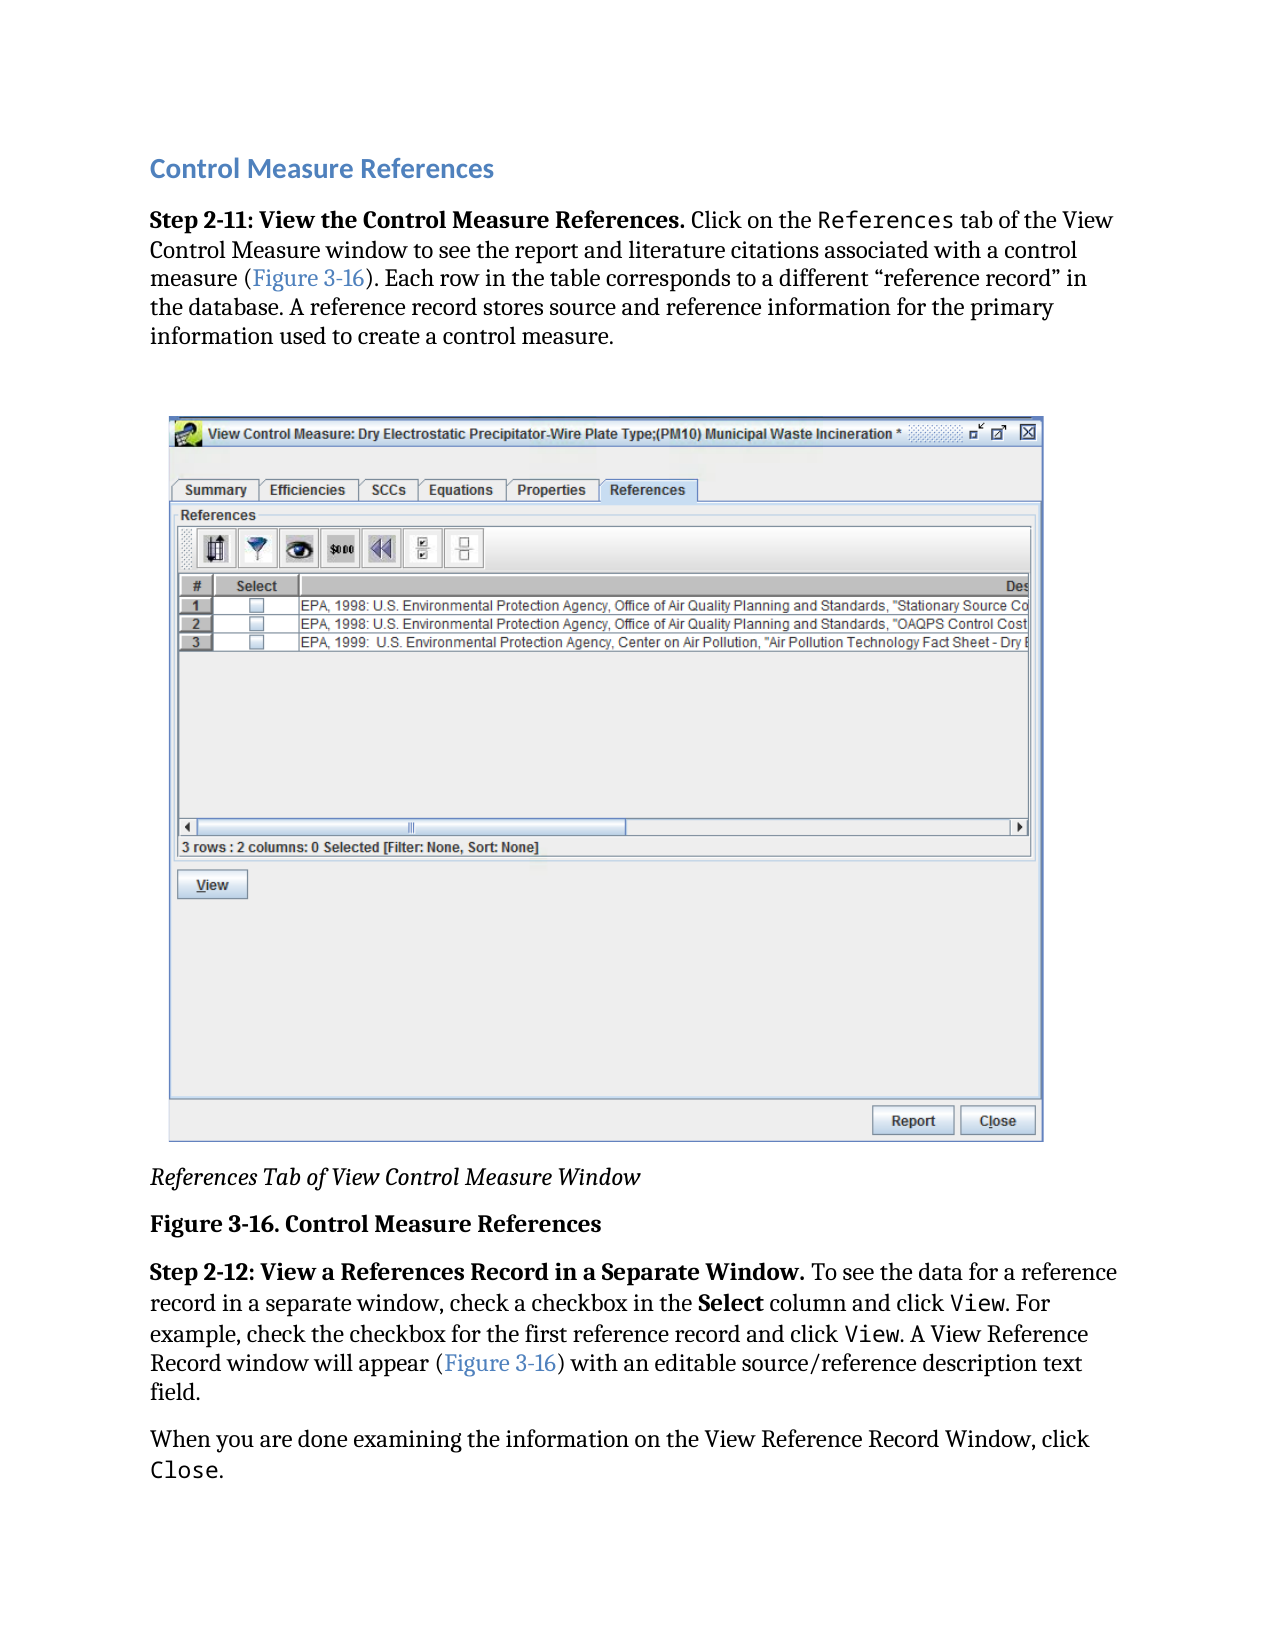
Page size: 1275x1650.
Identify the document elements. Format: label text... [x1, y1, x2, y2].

text Step 2-12: View a References Record in a Separate Window. To see the data for a reference record in a separate window, check a checkbox in the Select column and click View. For example, check the checkbox for the first reference record and click View. A View Reference Record window will appear (Figure 3-16) with an editable source/reference description text field. [150, 1258, 1125, 1407]
text When you are done examining the information on the View Reference Record Window, click Close. [150, 1425, 1125, 1485]
text Figure 3-16. Control Measure References [150, 1210, 1125, 1239]
subtitle Control Measure References [150, 150, 1125, 186]
text Step 2-11: View the Control Measure References. Click on the References tab of the View Control Measure window to see the report and literature citations associated with a control measure (Figure 3-16). Each row in the table corresponds to a different “reference record” in the database. A reference record stores source and reference information for the primary information used to create a control measure. [150, 204, 1125, 351]
text References Tab of View Control Measure Window [150, 1163, 1125, 1192]
picture [168, 416, 1044, 1142]
